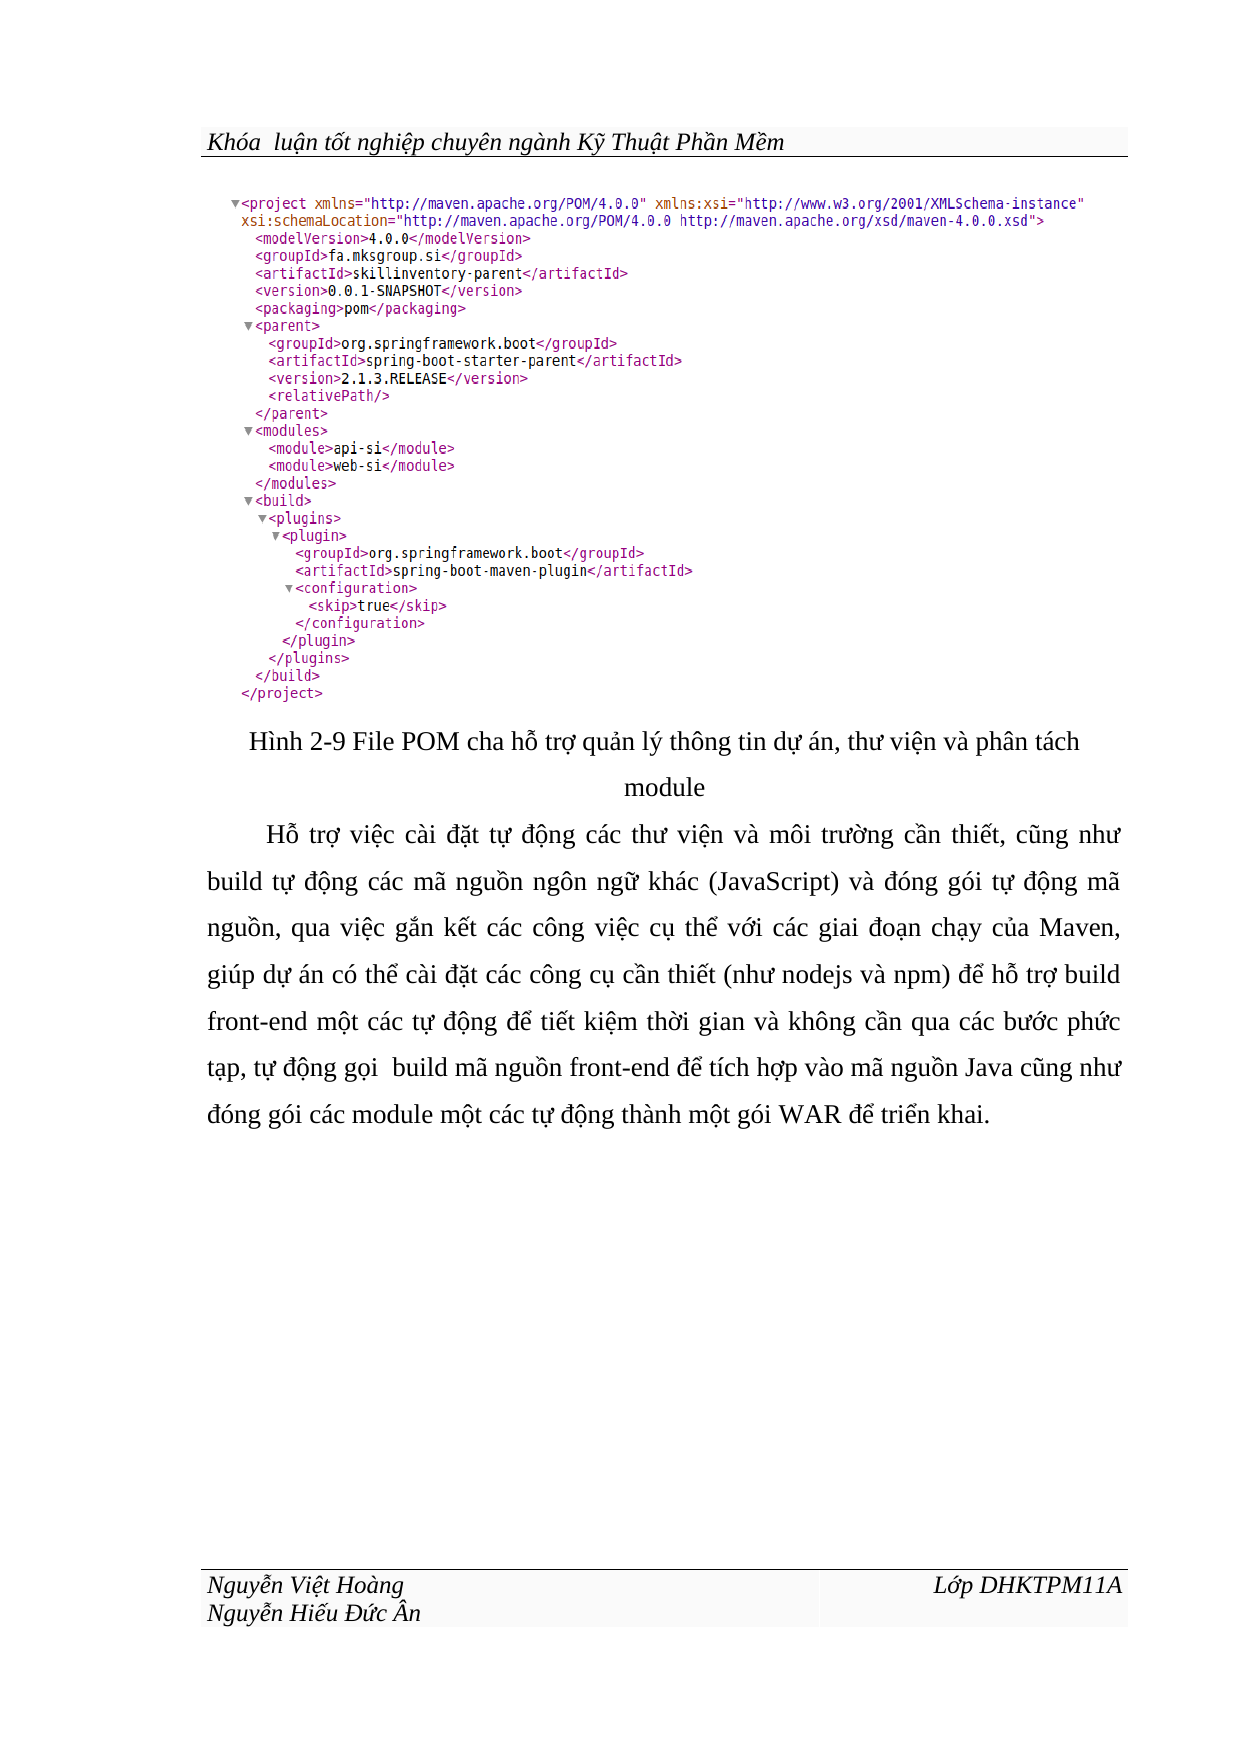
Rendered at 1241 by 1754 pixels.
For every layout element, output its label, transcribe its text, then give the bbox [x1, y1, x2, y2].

text Hỗ trợ việc cài đặt tự động các thư viện và môi trường cần thiết, cũng như build tự động các mã nguồn ngôn ngữ khác (JavaScript) và đóng gói tự động mã nguồn, qua việc gắn kết các công việc cụ thể với các giai đoạn chạy của Maven, giúp dự án có thể cài đặt các công cụ cần thiết (như nodejs và npm) để hỗ trợ build front-end một các tự động để tiết kiệm thời gian và không cần qua các bước phức tạp, tự động gọi build mã nguồn front-end để tích hợp vào mã nguồn Java cũng như đóng gói các module một các tự động thành một gói WAR để triển khai. [207, 818, 1122, 1129]
text Hình - File POM cha hỗ trợ quản lý thông tin dự án, thư viện và phân tách module [207, 725, 1122, 802]
picture [225, 185, 1089, 711]
